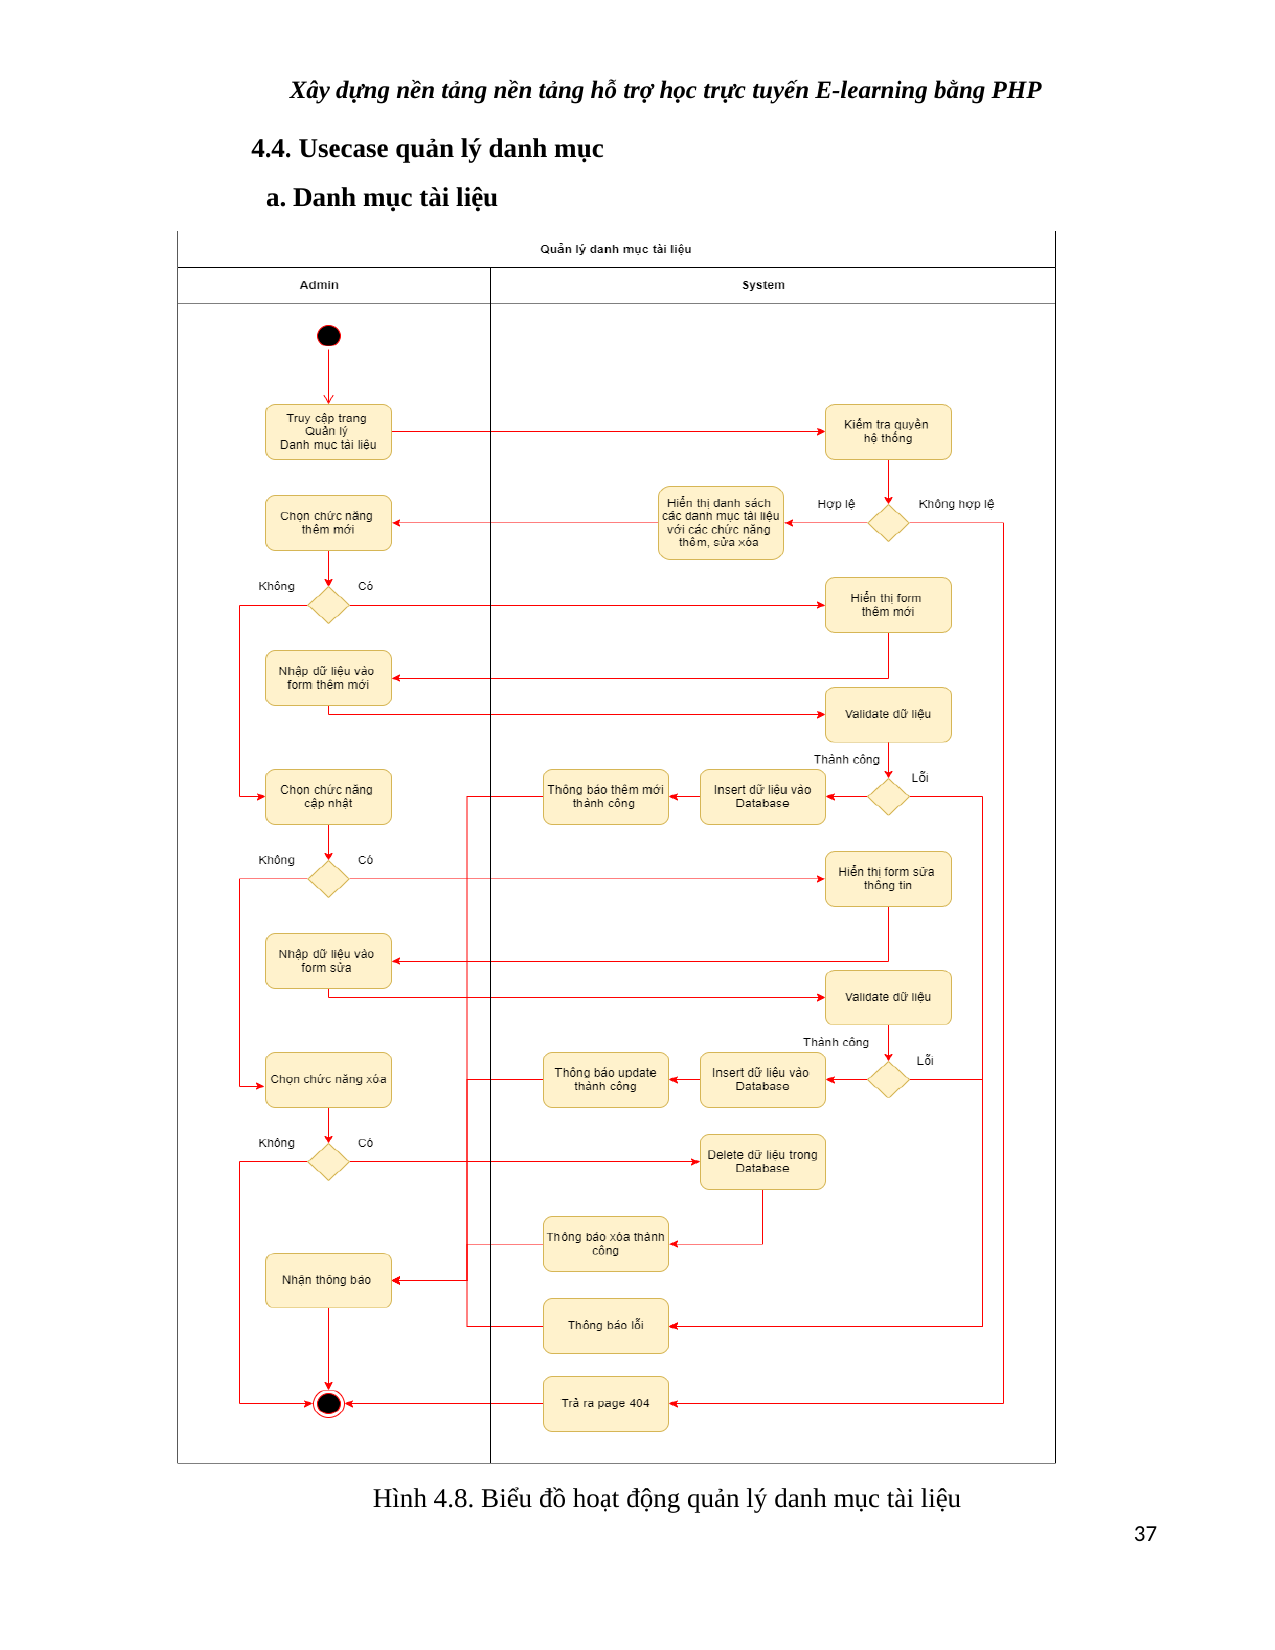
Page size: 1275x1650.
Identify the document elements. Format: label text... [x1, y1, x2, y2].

text Hình 4.8. Biểu đồ hoạt động quản lý danh mục tài liệu [177, 1482, 1157, 1513]
text a. Danh mục tài liệu [177, 181, 1157, 212]
picture [177, 231, 1058, 1464]
text 4.4. Usecase quản lý danh mục [177, 132, 1157, 163]
